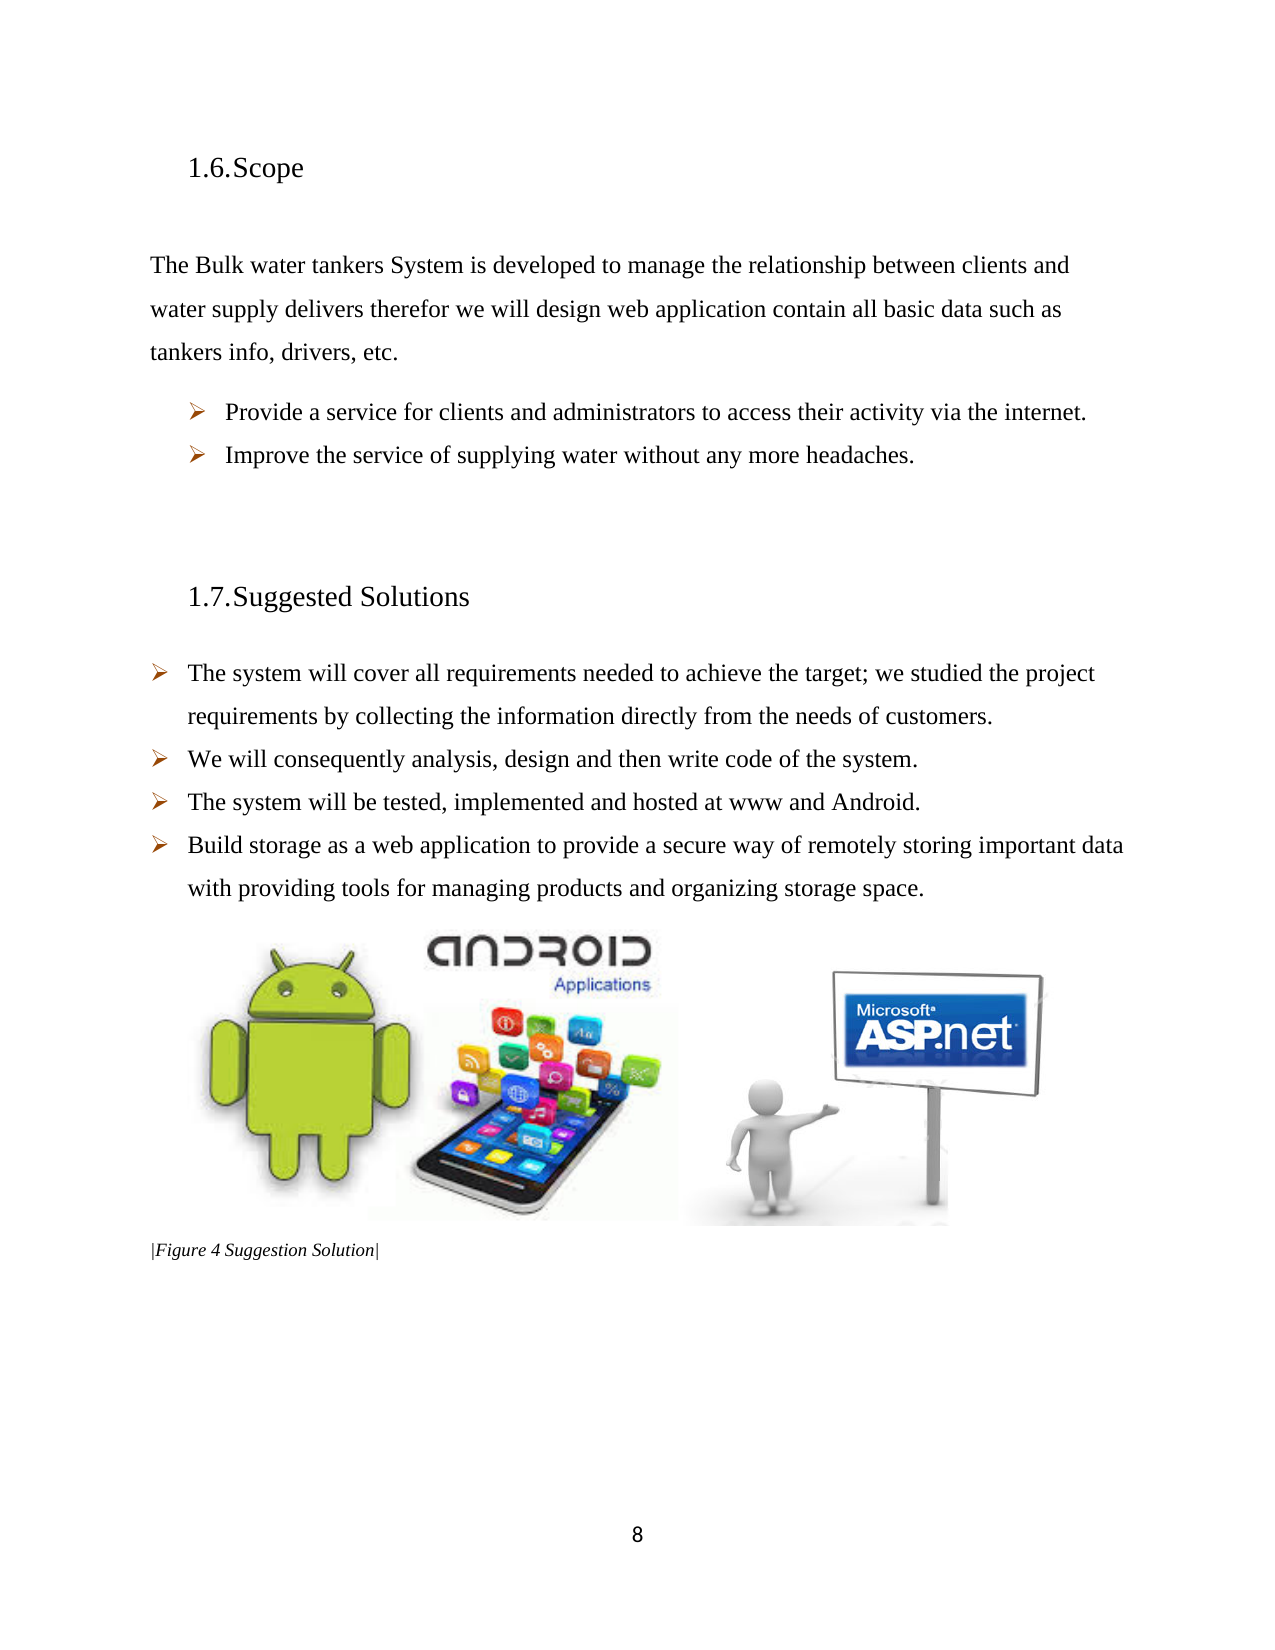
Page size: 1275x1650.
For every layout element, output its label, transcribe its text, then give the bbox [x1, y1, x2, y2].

list Improve the service of supplying water without any more headaches. [187, 440, 1125, 468]
list Build storage as a web application to provide a secure way of remotely storing important data with providing tools for managing products and organizing storage space. [150, 830, 1125, 902]
list We will consequently analysis, design and then write code of the system. [150, 744, 1125, 773]
picture [187, 916, 1096, 1226]
list The system will cover all requirements needed to achieve the target; we studied the project requirements by collecting the information directly from the needs of customers. [150, 658, 1125, 729]
list Provide a service for clients and administrators to access their activity via the internet. [187, 397, 1125, 425]
subtitle Suggested Solutions [187, 579, 1125, 612]
text The Bulk water tankers System is developed to manage the relationship between clients and water supply delivers therefor we will design web application contain all basic data such as tankers info, drivers, etc. [150, 251, 1125, 366]
list The system will be tested, implemented and hosted at www and Android. [150, 787, 1125, 816]
subtitle Scope [187, 150, 1125, 183]
text |Figure 4 Suggestion Solution| [150, 1239, 1125, 1261]
